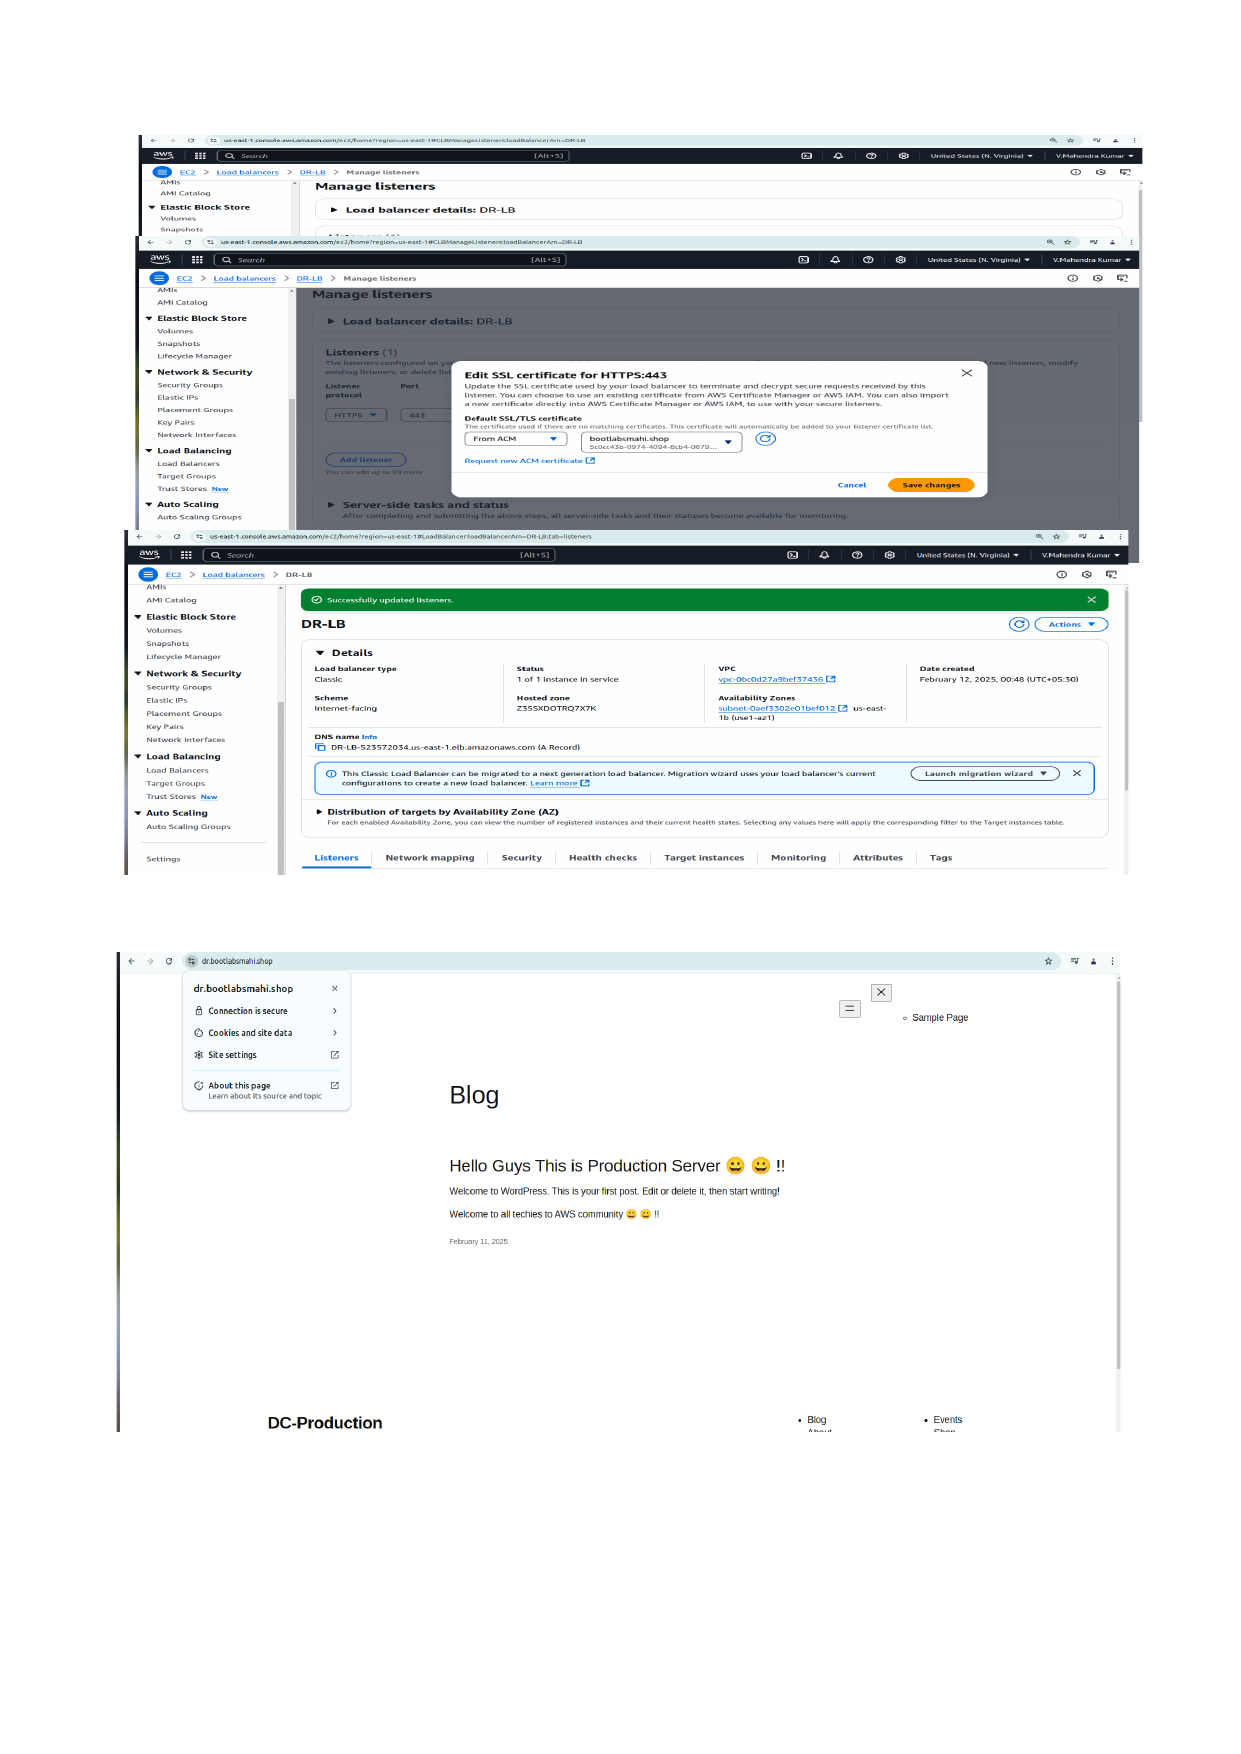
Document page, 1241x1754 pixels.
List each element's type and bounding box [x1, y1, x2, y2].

picture [116, 952, 1121, 1432]
picture [124, 135, 1143, 875]
